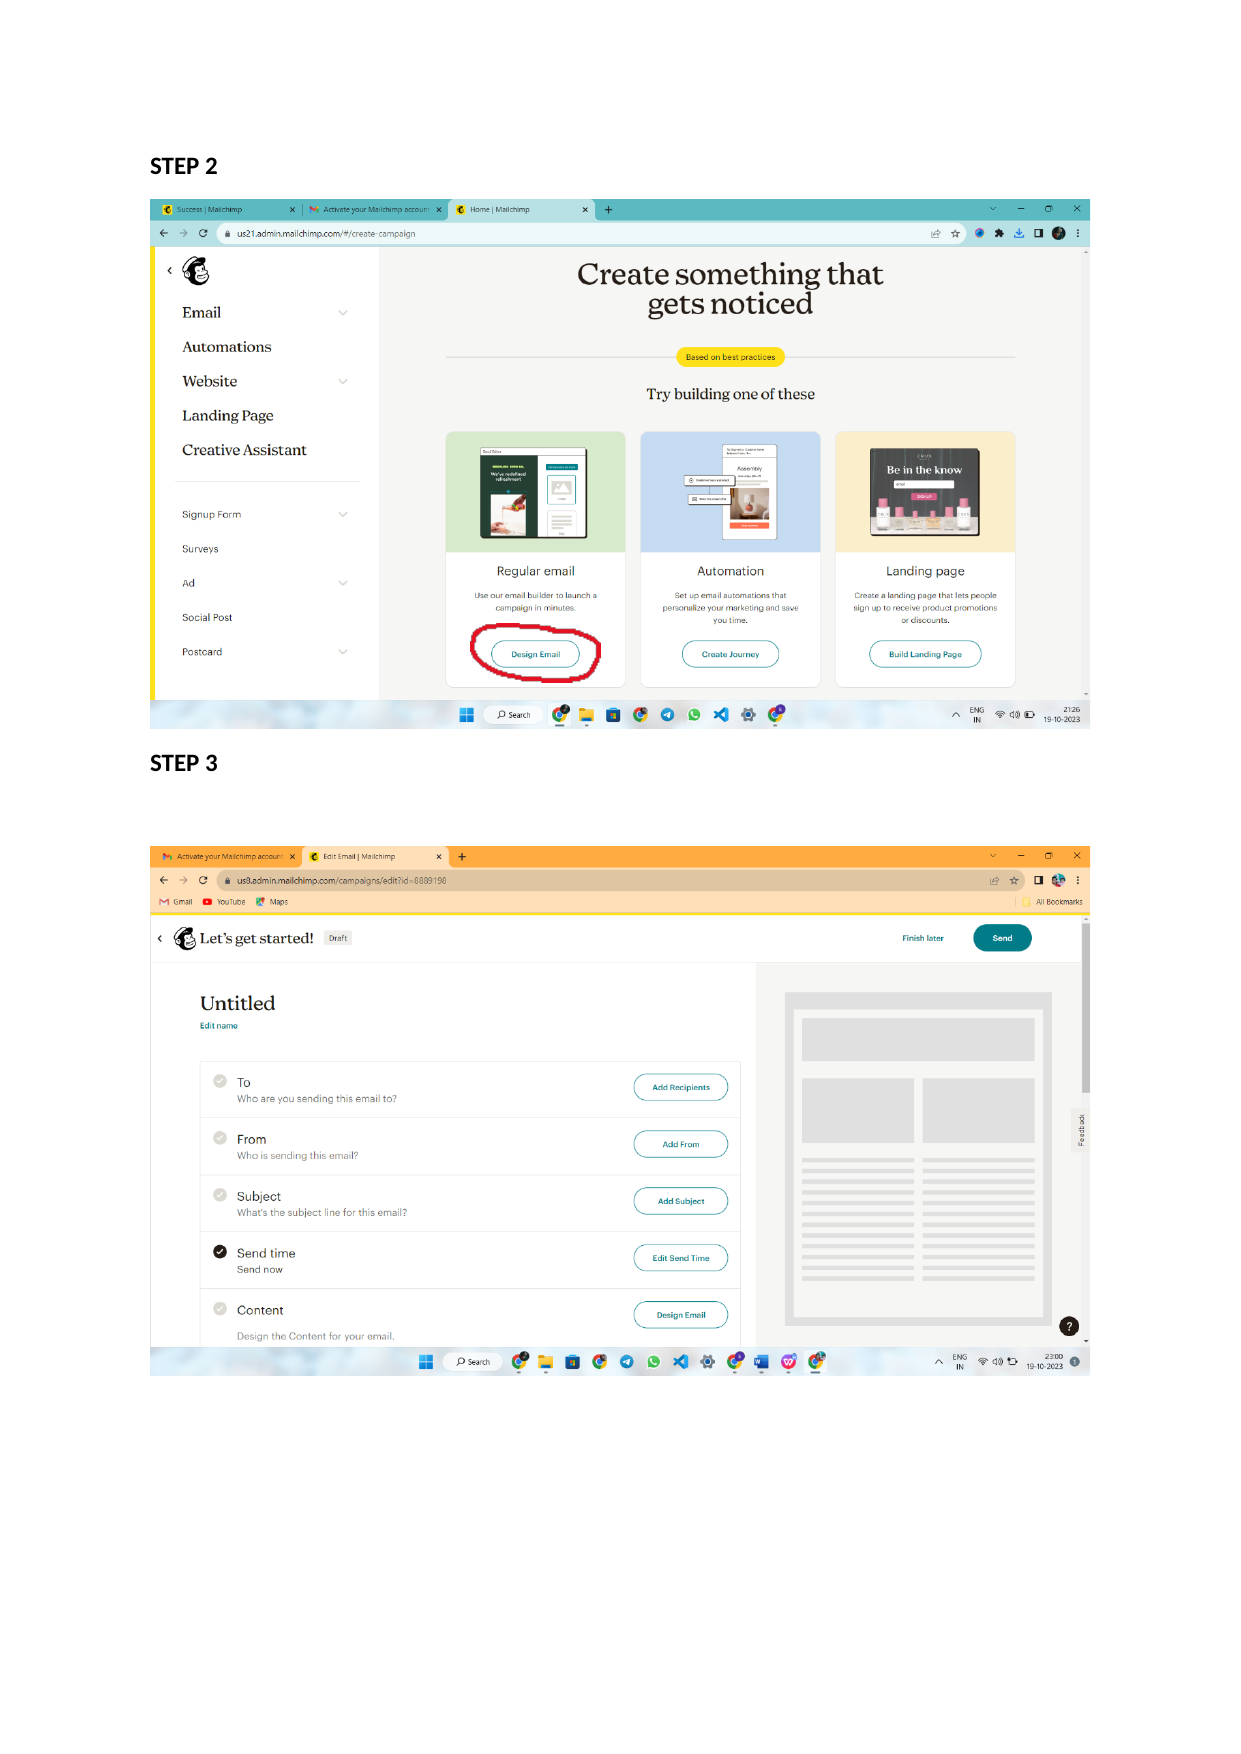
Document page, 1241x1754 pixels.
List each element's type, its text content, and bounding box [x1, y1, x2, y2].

text STEP 3 [150, 747, 1090, 778]
text STEP 2 [150, 150, 1090, 181]
picture [150, 199, 1091, 729]
picture [150, 846, 1091, 1376]
